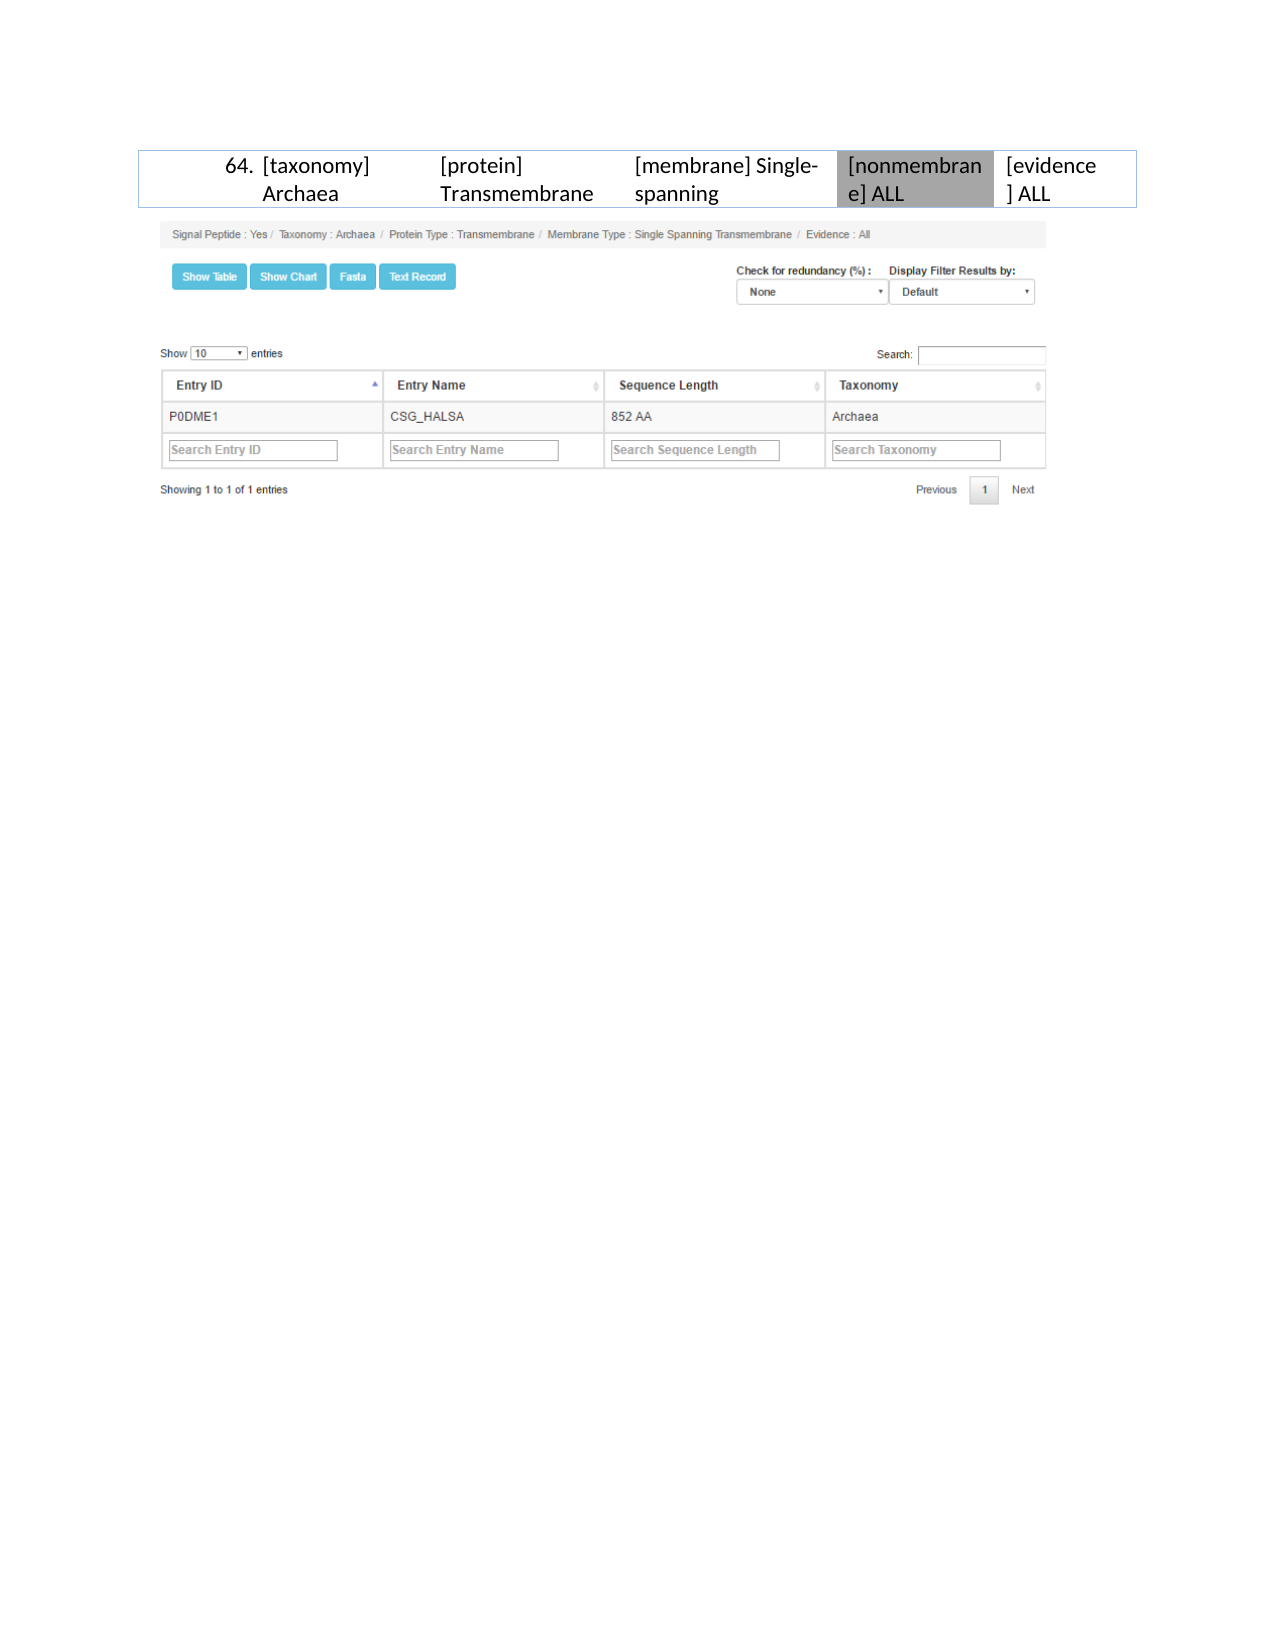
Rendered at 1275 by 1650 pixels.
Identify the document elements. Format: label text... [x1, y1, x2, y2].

table_header [nonmembrane] ALL [837, 151, 994, 207]
table_header [taxonomy] Archaea [139, 151, 429, 207]
table_header [membrane] Single-spanning [623, 151, 837, 207]
table_header [1113, 151, 1136, 207]
picture [150, 208, 1125, 558]
table_header [evidence] ALL [995, 151, 1113, 207]
table_header [protein] Transmembrane [429, 151, 623, 207]
